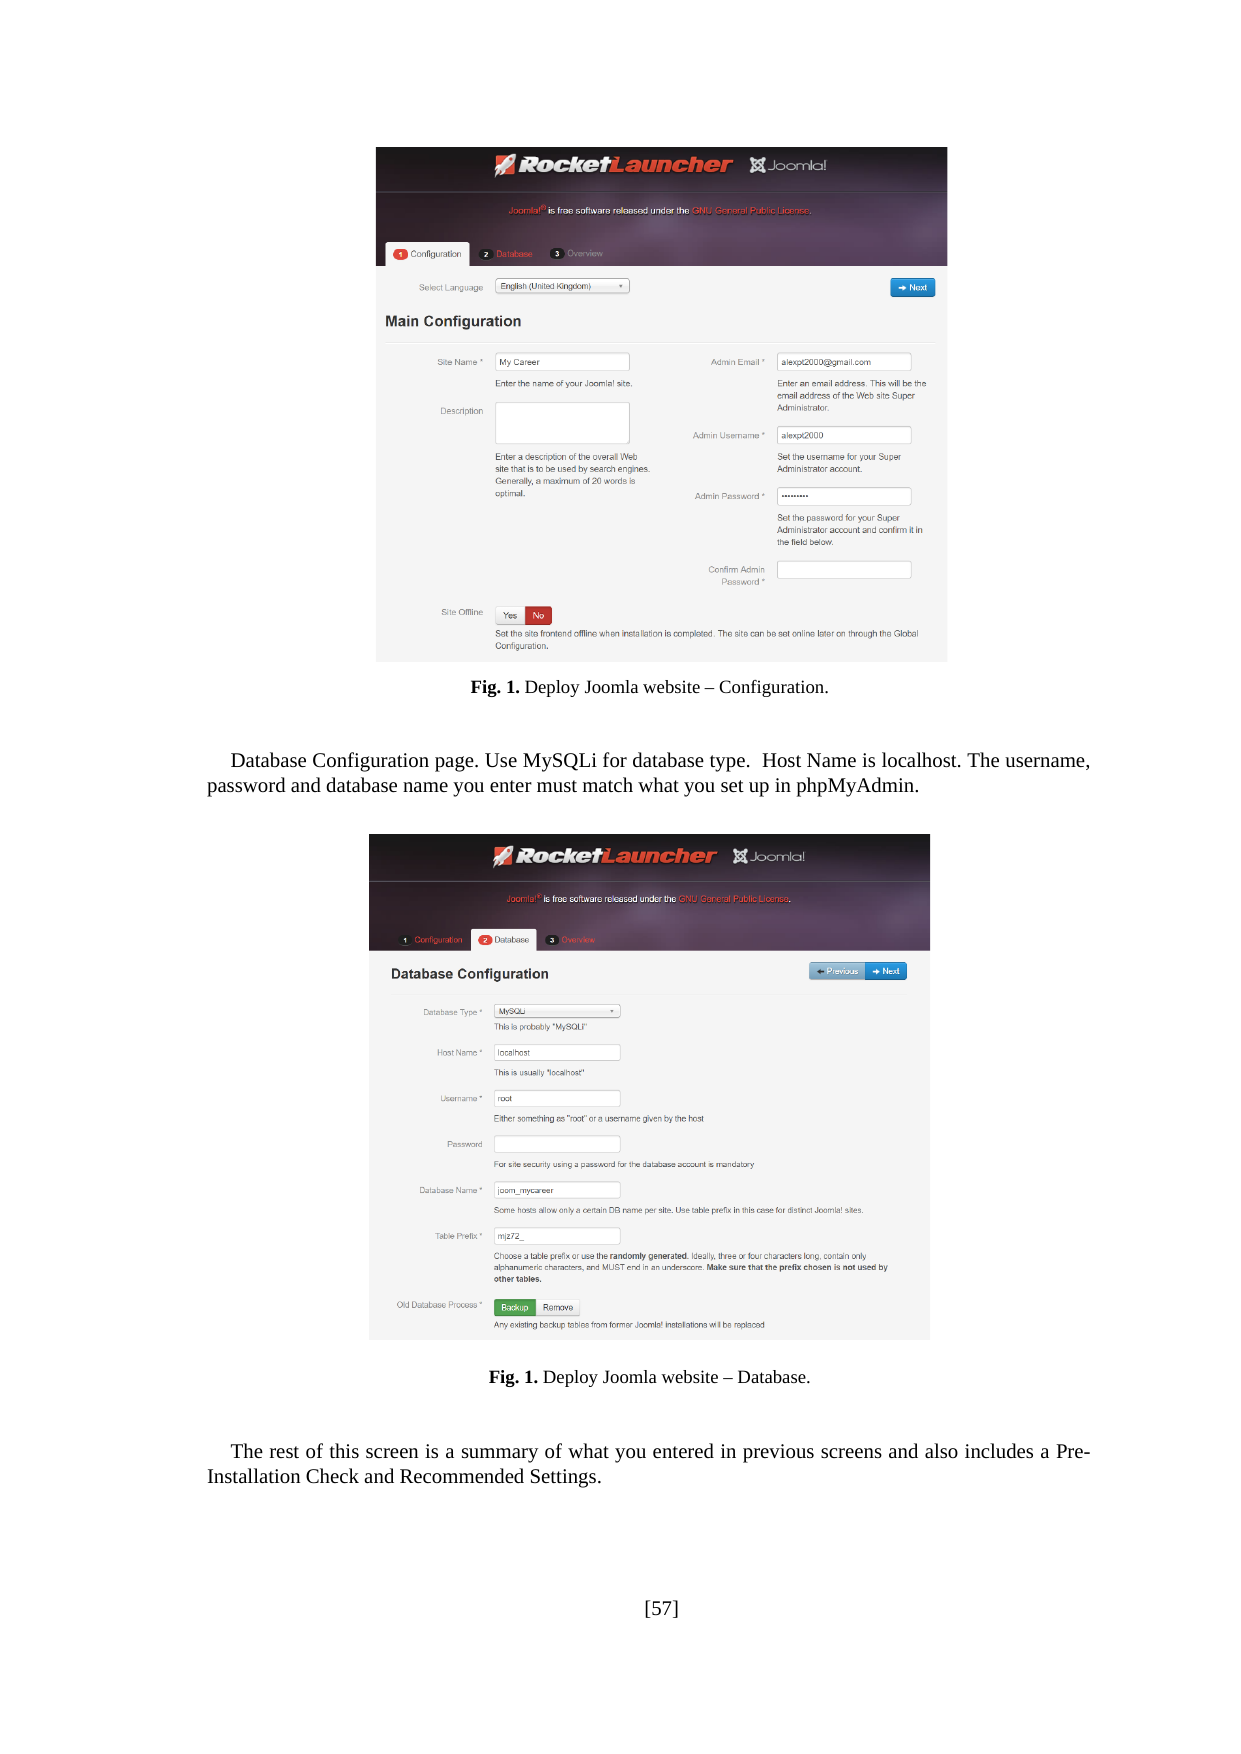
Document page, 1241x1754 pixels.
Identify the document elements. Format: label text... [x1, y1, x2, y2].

text Database Configuration page. Use MySQLi for database type. Host Name is localhost. The username, password and database name you enter must match what you set up in phpMyAdmin. [207, 747, 1092, 797]
picture [369, 834, 931, 1340]
picture [375, 147, 948, 662]
text The rest of this screen is a summary of what you entered in previous screens and also includes a Pre-Installation Check and Recommended Settings. [207, 1438, 1092, 1488]
text Fig. 57. Deploy Joomla website – Configuration. [207, 674, 1092, 697]
text Fig. 58. Deploy Joomla website – Database. [207, 1365, 1092, 1388]
